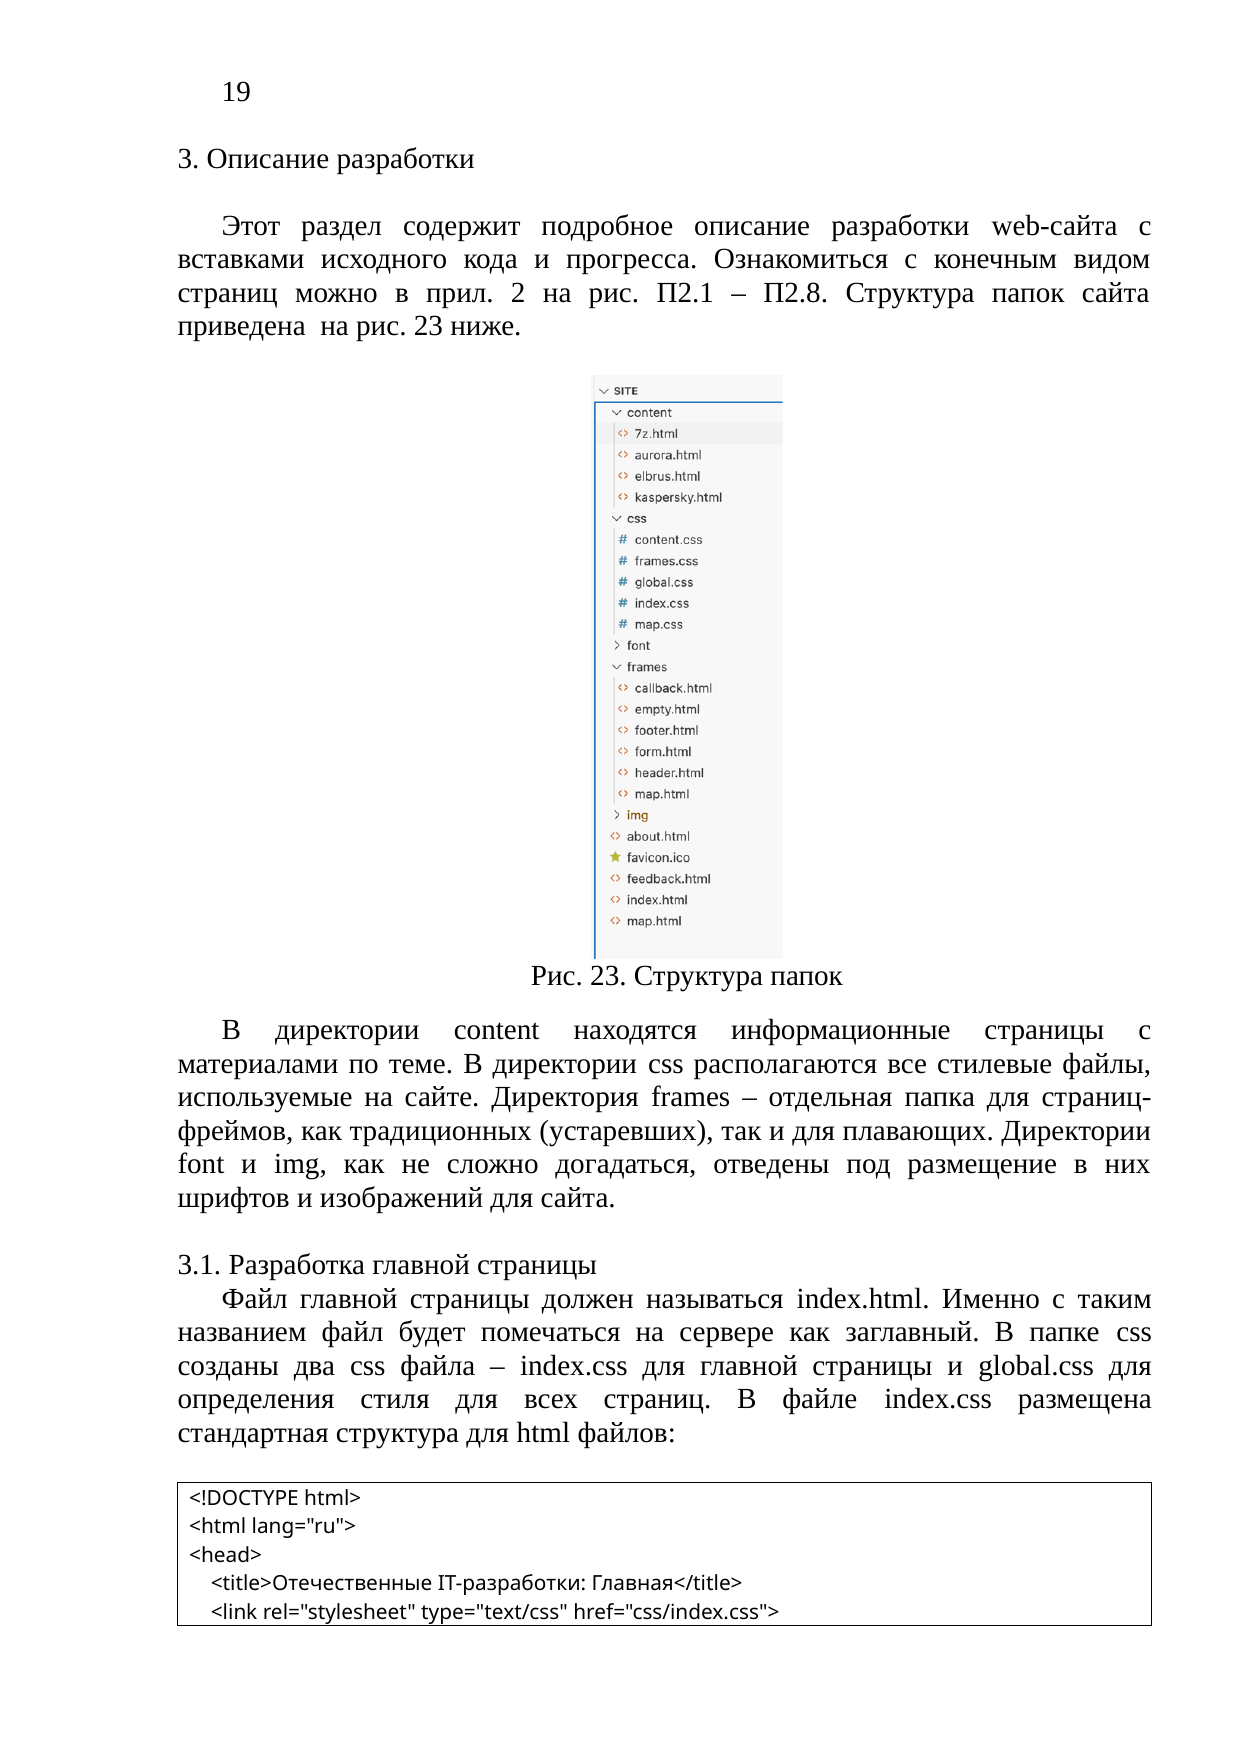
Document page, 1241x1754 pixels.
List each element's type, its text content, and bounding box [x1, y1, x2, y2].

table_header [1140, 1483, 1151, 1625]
text В директории content находятся информационные страницы с материалами по теме. В директории css располагаются все стилевые файлы, используемые на сайте. Директория frames – отдельная папка для страниц-фреймов, как традиционных (устаревших), так и для плавающих. Директории font и img, как не сложно догадаться, отведены под размещение в них шрифтов и изображений для сайта. [177, 1012, 1152, 1214]
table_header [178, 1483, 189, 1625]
picture [590, 375, 783, 959]
text Рис. 23. Структура папок [177, 958, 1152, 992]
text Этот раздел содержит подробное описание разработки web-сайта с вставками исходного кода и прогресса. Ознакомиться с конечным видом страниц можно в прил. 2 на рис. П2.1 – П2.8. Структура папок сайта приведена на рис. 23 ниже. [177, 208, 1152, 342]
subtitle 3.1. Разработка главной страницы [177, 1247, 1152, 1281]
subtitle 3. Описание разработки [177, 141, 1152, 174]
text Файл главной страницы должен называться index.html. Именно с таким названием файл будет помечаться на сервере как заглавный. В папке css созданы два css файла – index.css для главной страницы и global.css для определения стиля для всех страниц. В файле index.css размещена стандартная структура для html файлов: [177, 1281, 1152, 1448]
